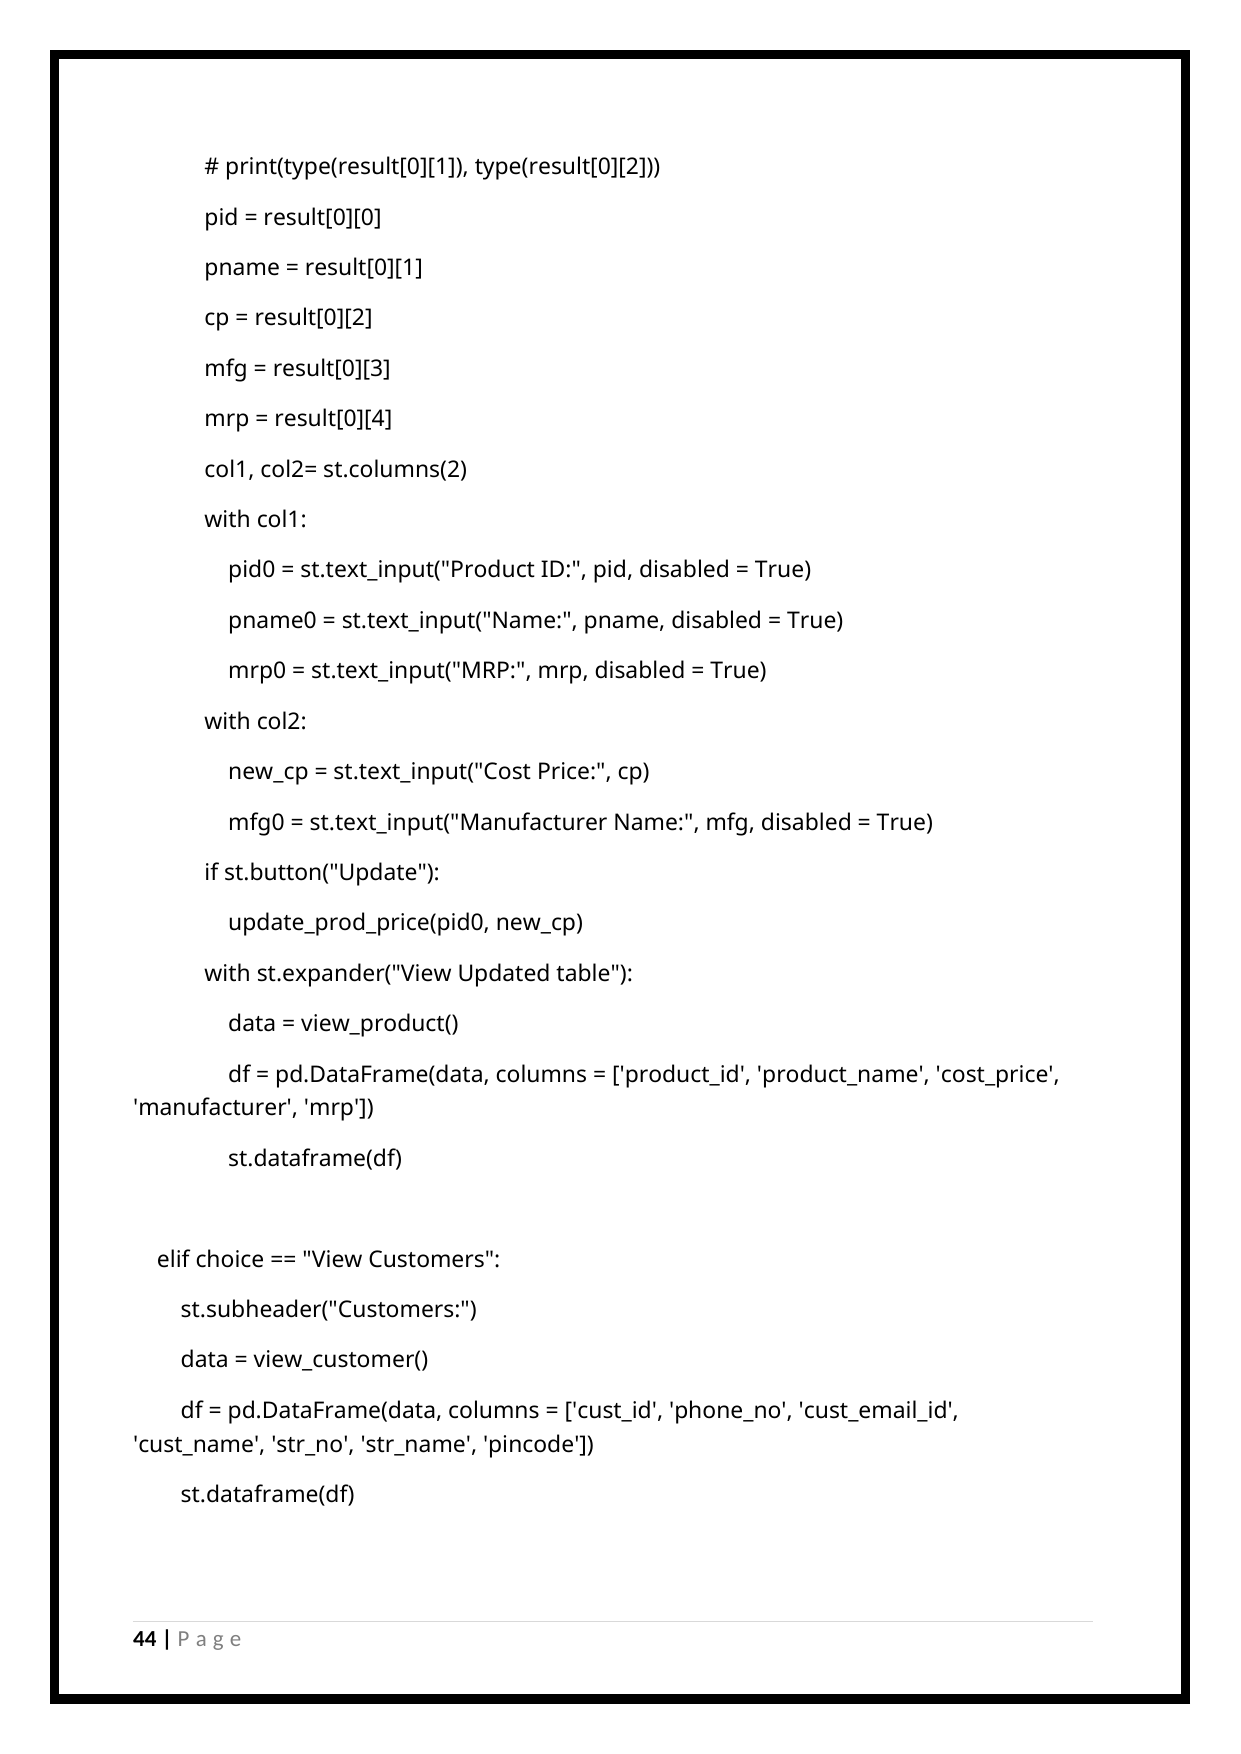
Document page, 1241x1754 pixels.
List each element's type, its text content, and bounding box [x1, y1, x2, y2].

text st.dataframe(df) [133, 1142, 1097, 1173]
text with col1: [133, 503, 1097, 534]
text data = view_customer() [133, 1343, 1097, 1374]
text col1, col2= st.columns(2) [133, 452, 1097, 484]
text st.dataframe(df) [133, 1478, 1097, 1509]
text pname0 = st.text_input("Name:", pname, disabled = True) [133, 604, 1097, 635]
text pid = result[0][0] [133, 200, 1097, 232]
text update_prod_price(pid0, new_cp) [133, 906, 1097, 937]
text mfg0 = st.text_input("Manufacturer Name:", mfg, disabled = True) [133, 805, 1097, 837]
text with st.expander("View Updated table"): [133, 957, 1097, 988]
text new_cp = st.text_input("Cost Price:", cp) [133, 755, 1097, 786]
text with col2: [133, 704, 1097, 736]
text # print(type(result[0][1]), type(result[0][2])) [133, 150, 1097, 181]
text df = pd.DataFrame(data, columns = ['product_id', 'product_name', 'cost_price', 'manufacturer', 'mrp']) [133, 1057, 1097, 1122]
text pid0 = st.text_input("Product ID:", pid, disabled = True) [133, 553, 1097, 584]
text st.subheader("Customers:") [133, 1293, 1097, 1324]
text pname = result[0][1] [133, 251, 1097, 282]
text if st.button("Update"): [133, 856, 1097, 887]
text mfg = result[0][3] [133, 352, 1097, 383]
text mrp0 = st.text_input("MRP:", mrp, disabled = True) [133, 654, 1097, 685]
text data = view_product() [133, 1007, 1097, 1038]
text cp = result[0][2] [133, 301, 1097, 332]
text df = pd.DataFrame(data, columns = ['cust_id', 'phone_no', 'cust_email_id', 'cust_name', 'str_no', 'str_name', 'pincode']) [133, 1394, 1097, 1459]
text elif choice == "View Customers": [133, 1242, 1097, 1274]
text mrp = result[0][4] [133, 402, 1097, 433]
